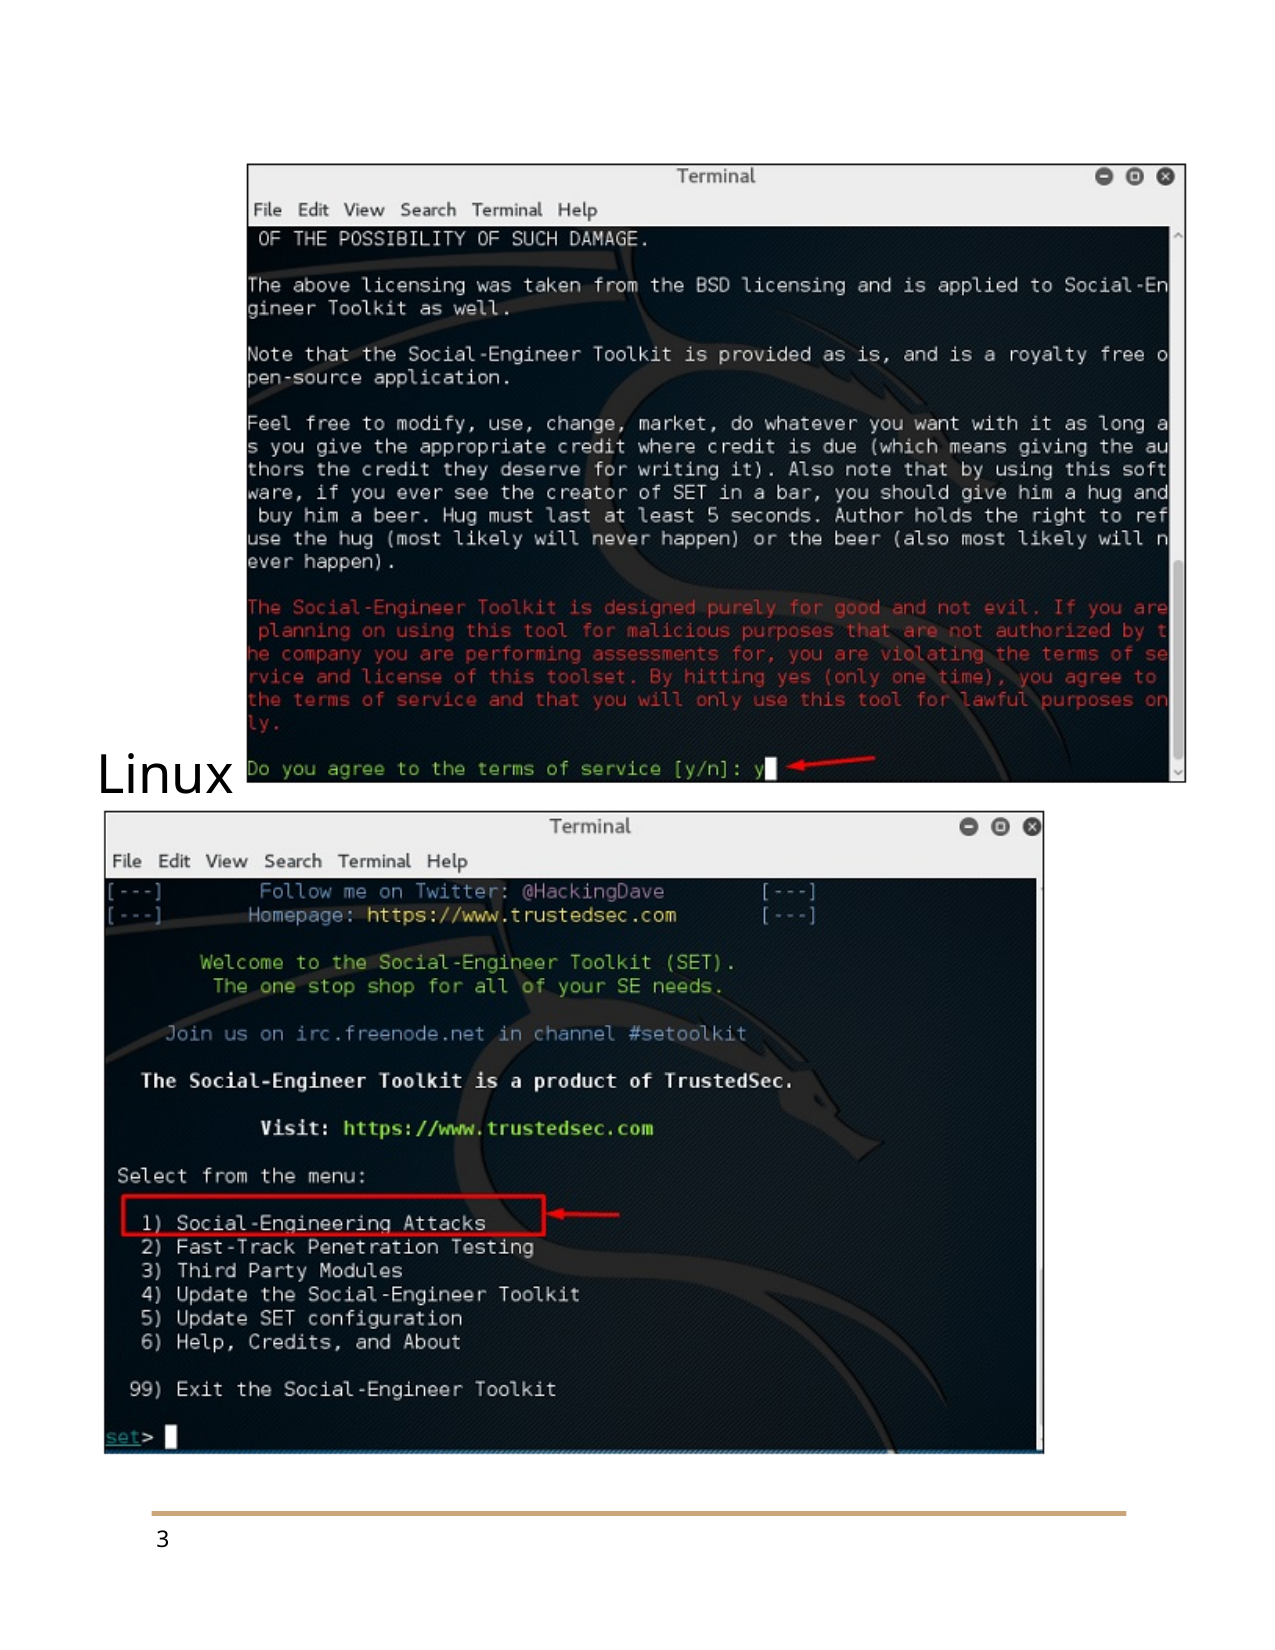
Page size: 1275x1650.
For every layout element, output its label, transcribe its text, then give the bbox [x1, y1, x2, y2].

picture [95, 809, 1057, 1462]
picture [151, 1511, 1127, 1516]
picture [233, 156, 1202, 794]
